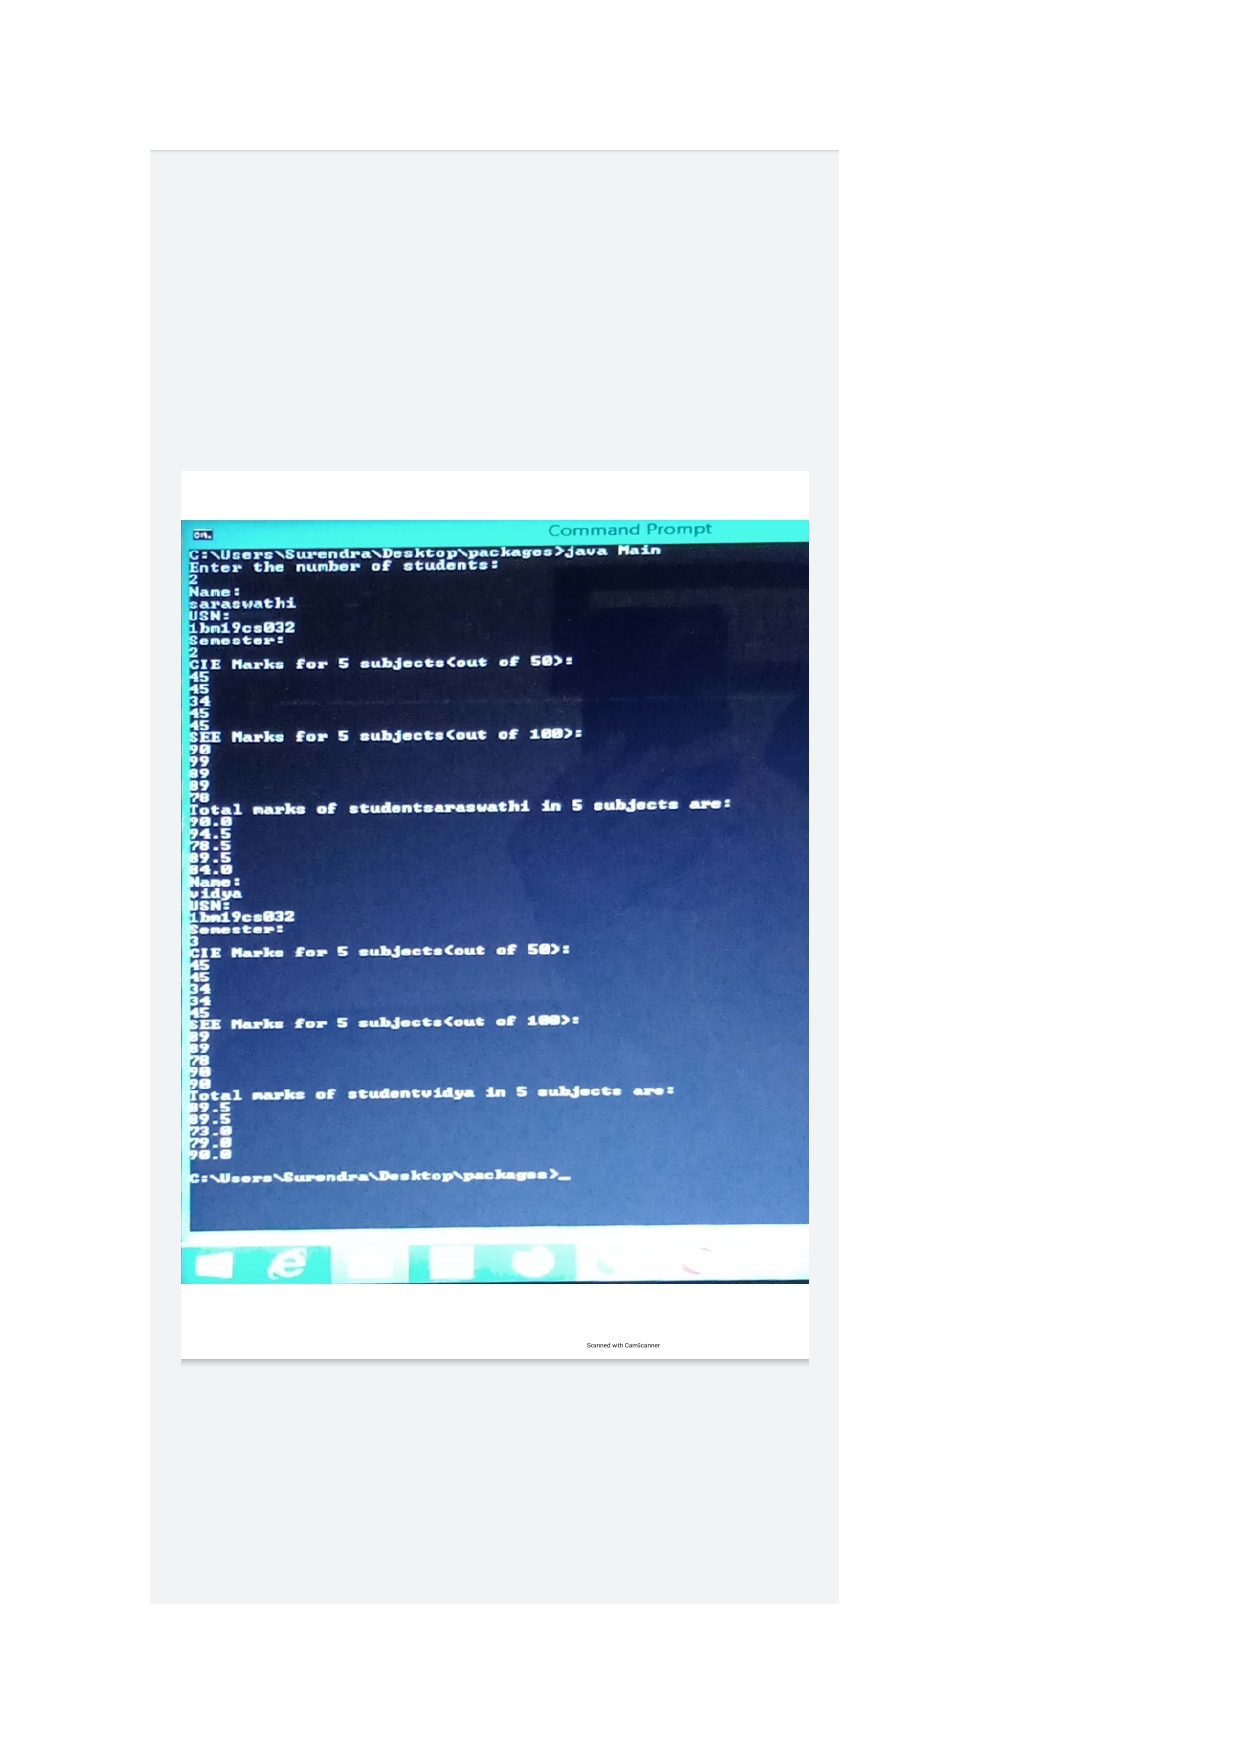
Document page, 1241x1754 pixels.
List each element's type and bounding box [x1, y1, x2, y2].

picture [150, 150, 839, 1604]
